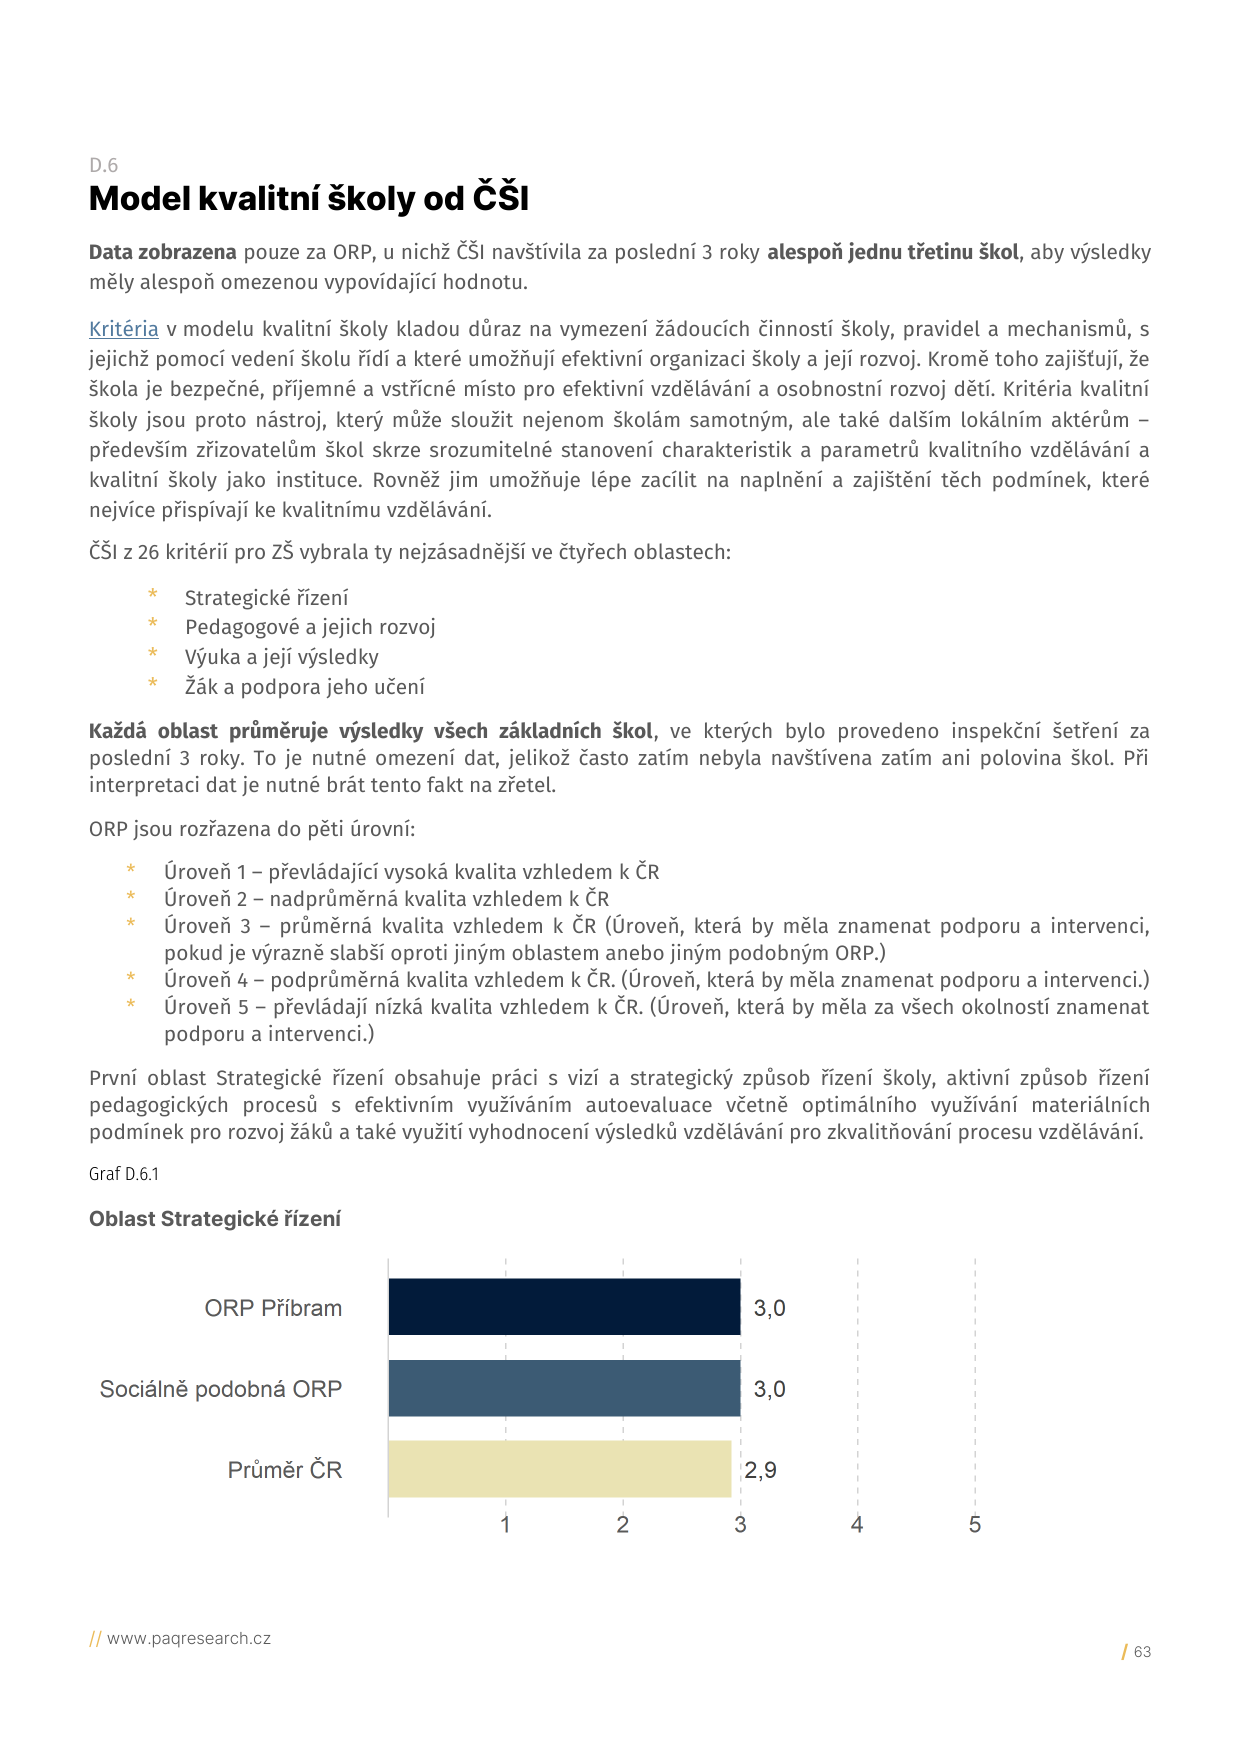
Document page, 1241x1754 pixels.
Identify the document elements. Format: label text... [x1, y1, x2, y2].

picture [88, 1231, 1139, 1564]
text Každá oblast průměruje výsledky všech základních škol, ve kterých bylo provedeno inspekční šetření za poslední 3 roky. To je nutné omezení dat, jelikož často zatím nebyla navštívena zatím ani polovina škol. Při interpretaci dat je nutné brát tento fakt na zřetel. [89, 719, 1152, 798]
list Úroveň 2 – nadprůměrná kvalita vzhledem k ČR [126, 887, 1152, 912]
text ČŠI z 26 kritérií pro ZŠ vybrala ty nejzásadnější ve čtyřech oblastech: [89, 540, 1152, 565]
text První oblast Strategické řízení obsahuje práci s vizí a strategický způsob řízení školy, aktivní způsob řízení pedagogických procesů s efektivním využíváním autoevaluace včetně optimálního využívání materiálních podmínek pro rozvoj žáků a také využití vyhodnocení výsledků vzdělávání pro zkvalitňování procesu vzdělávání. [89, 1066, 1152, 1145]
text Data zobrazena pouze za ORP, u nichž ČŠI navštívila za poslední 3 roky alespoň jednu třetinu škol, aby výsledky měly alespoň omezenou vypovídající hodnotu. [89, 235, 1152, 295]
subtitle Model kvalitní školy od ČŠI [89, 178, 1152, 218]
list Úroveň 1 – převládající vysoká kvalita vzhledem k ČR [126, 860, 1152, 885]
text ORP jsou rozřazena do pěti úrovní: [89, 817, 1152, 842]
text Oblast Strategické řízení [89, 1202, 1152, 1232]
list Úroveň 5 – převládají nízká kvalita vzhledem k ČR. (Úroveň, která by měla za všech okolností znamenat podporu a intervenci.) [126, 995, 1152, 1047]
list Pedagogové a jejich rozvoj [148, 613, 1152, 641]
list Úroveň 3 – průměrná kvalita vzhledem k ČR (Úroveň, která by měla znamenat podporu a intervenci, pokud je výrazně slabší oproti jiným oblastem anebo jiným podobným ORP.) [126, 914, 1152, 966]
list Výuka a její výsledky [148, 643, 1152, 670]
list Žák a podpora jeho učení [148, 673, 1152, 700]
text D.6 [89, 148, 1152, 178]
list Strategické řízení [148, 583, 1152, 611]
text Graf D.6.1 [89, 1163, 1152, 1186]
list Úroveň 4 – podprůměrná kvalita vzhledem k ČR. (Úroveň, která by měla znamenat podporu a intervenci.) [126, 968, 1152, 993]
text Kritéria v modelu kvalitní školy kladou důraz na vymezení žádoucích činností školy, pravidel a mechanismů, s jejichž pomocí vedení školu řídí a které umožňují efektivní organizaci školy a její rozvoj. Kromě toho zajišťují, že škola je bezpečné, příjemné a vstřícné místo pro efektivní vzdělávání a osobnostní rozvoj dětí. Kritéria kvalitní školy jsou proto nástroj, který může sloužit nejenom školám samotným, ale také dalším lokálním aktérům – především zřizovatelům škol skrze srozumitelné stanovení charakteristik a parametrů kvalitního vzdělávání a kvalitní školy jako instituce. Rovněž jim umožňuje lépe zacílit na naplnění a zajištění těch podmínek, které nejvíce přispívají ke kvalitnímu vzdělávání. [89, 312, 1152, 523]
